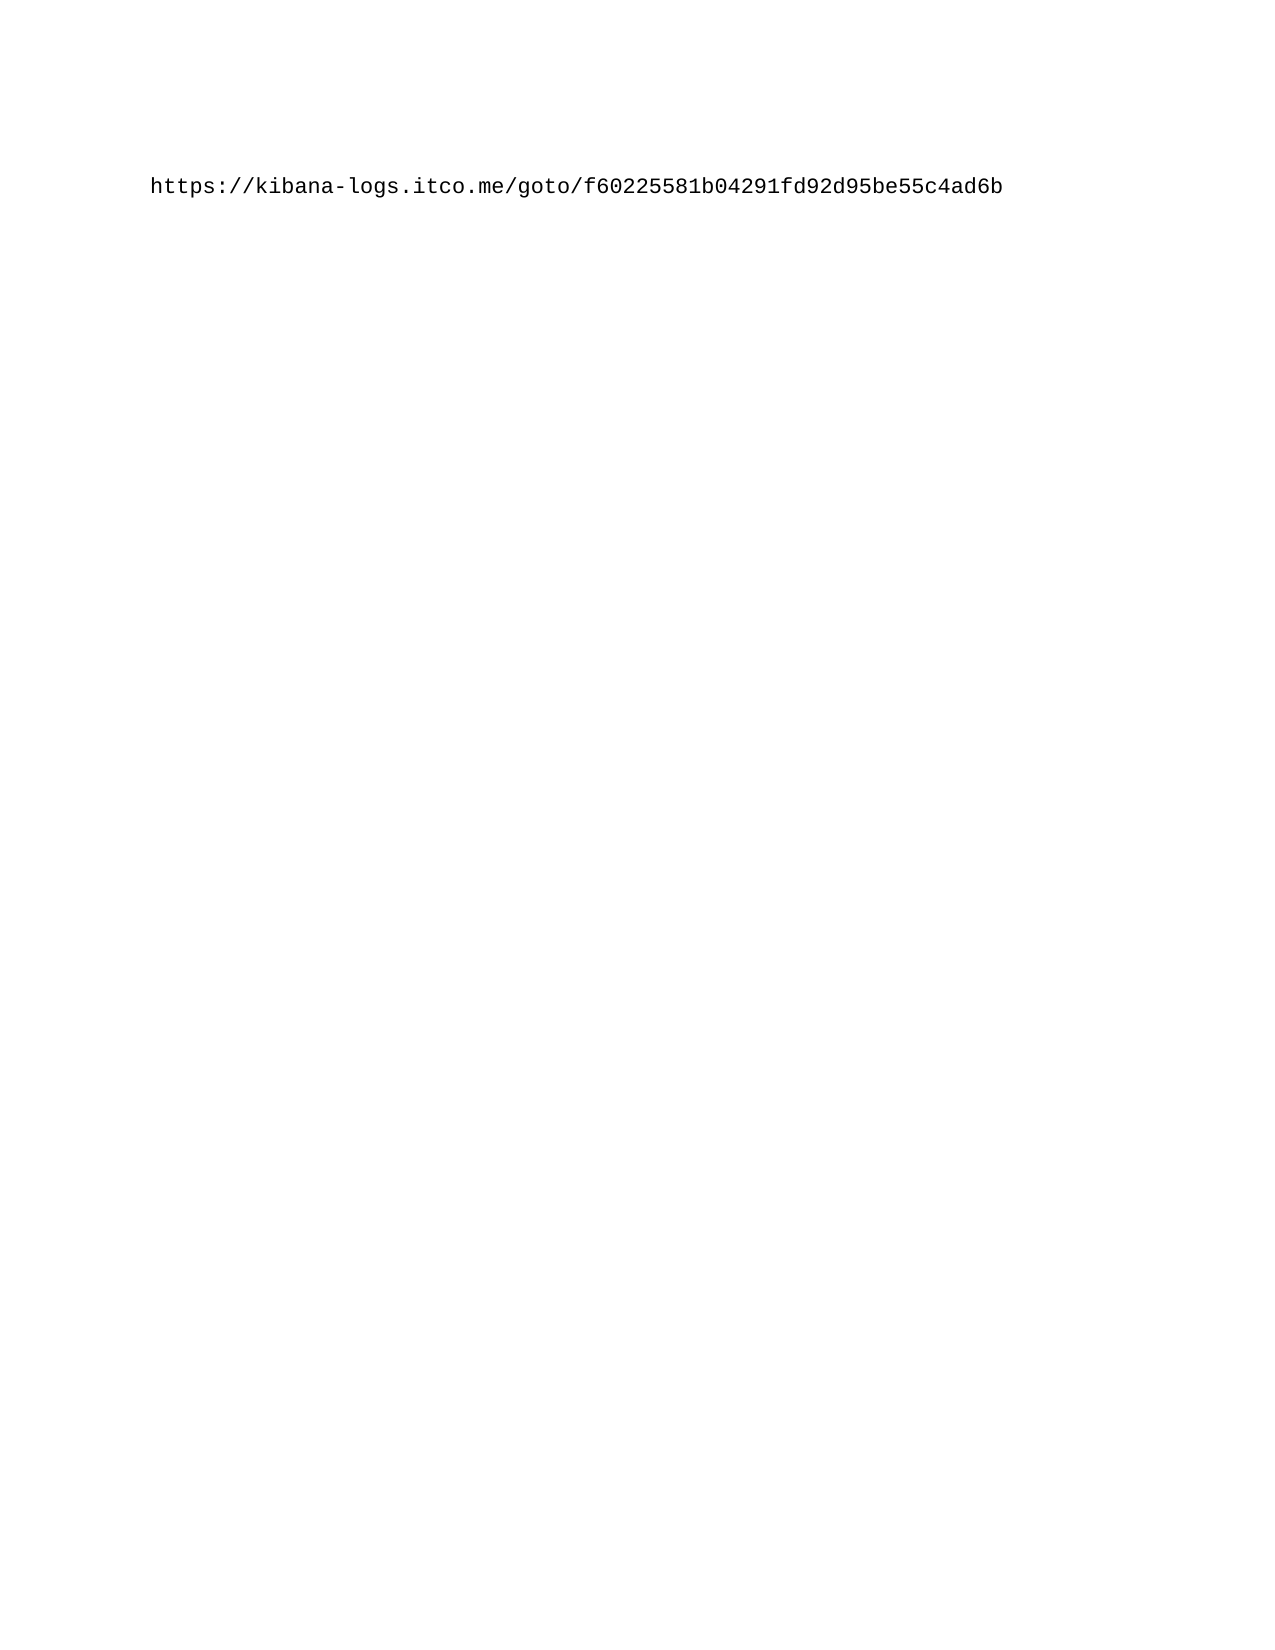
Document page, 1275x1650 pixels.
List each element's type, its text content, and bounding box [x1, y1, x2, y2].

text https://kibana-logs.itco.me/goto/f60225581b04291fd92d95be55c4ad6b [150, 175, 1125, 199]
